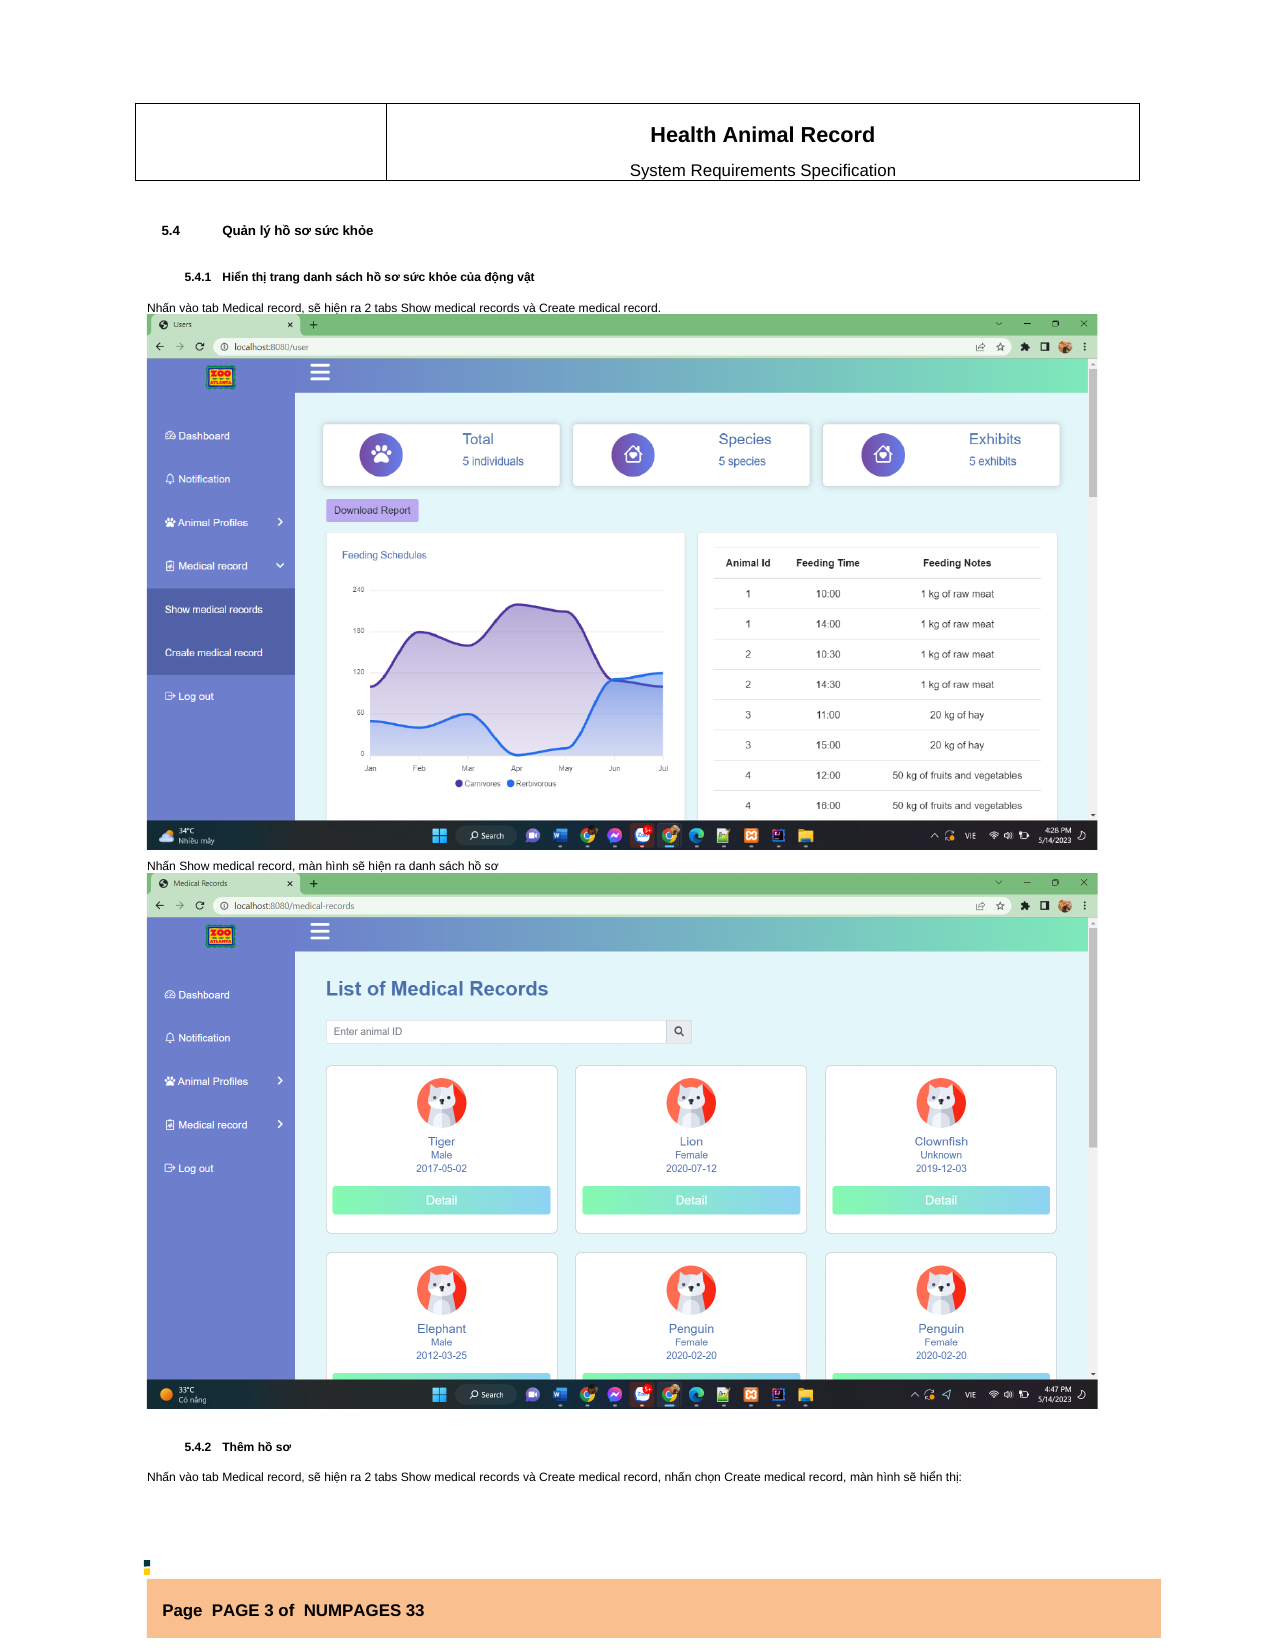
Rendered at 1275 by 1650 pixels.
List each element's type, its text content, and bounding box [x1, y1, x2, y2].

text Nhấn vào tab Medical record, sẽ hiện ra 2 tabs Show medical records và Create medical record, nhấn chọn Create medical record, màn hình sẽ hiển thị: [147, 1460, 1128, 1484]
subtitle Hiển thị trang danh sách hồ sơ sức khỏe của động vật [184, 251, 1128, 284]
subtitle Quản lý hồ sơ sức khỏe [161, 205, 1128, 238]
text Nhấn vào tab Medical record, sẽ hiện ra 2 tabs Show medical records và Create medical record. [147, 291, 1128, 314]
text Nhấn Show medical record, màn hình sẽ hiện ra danh sách hồ sơ [147, 849, 1128, 873]
subtitle Thêm hồ sơ [184, 1421, 1128, 1454]
picture [146, 314, 1098, 850]
picture [146, 873, 1098, 1409]
